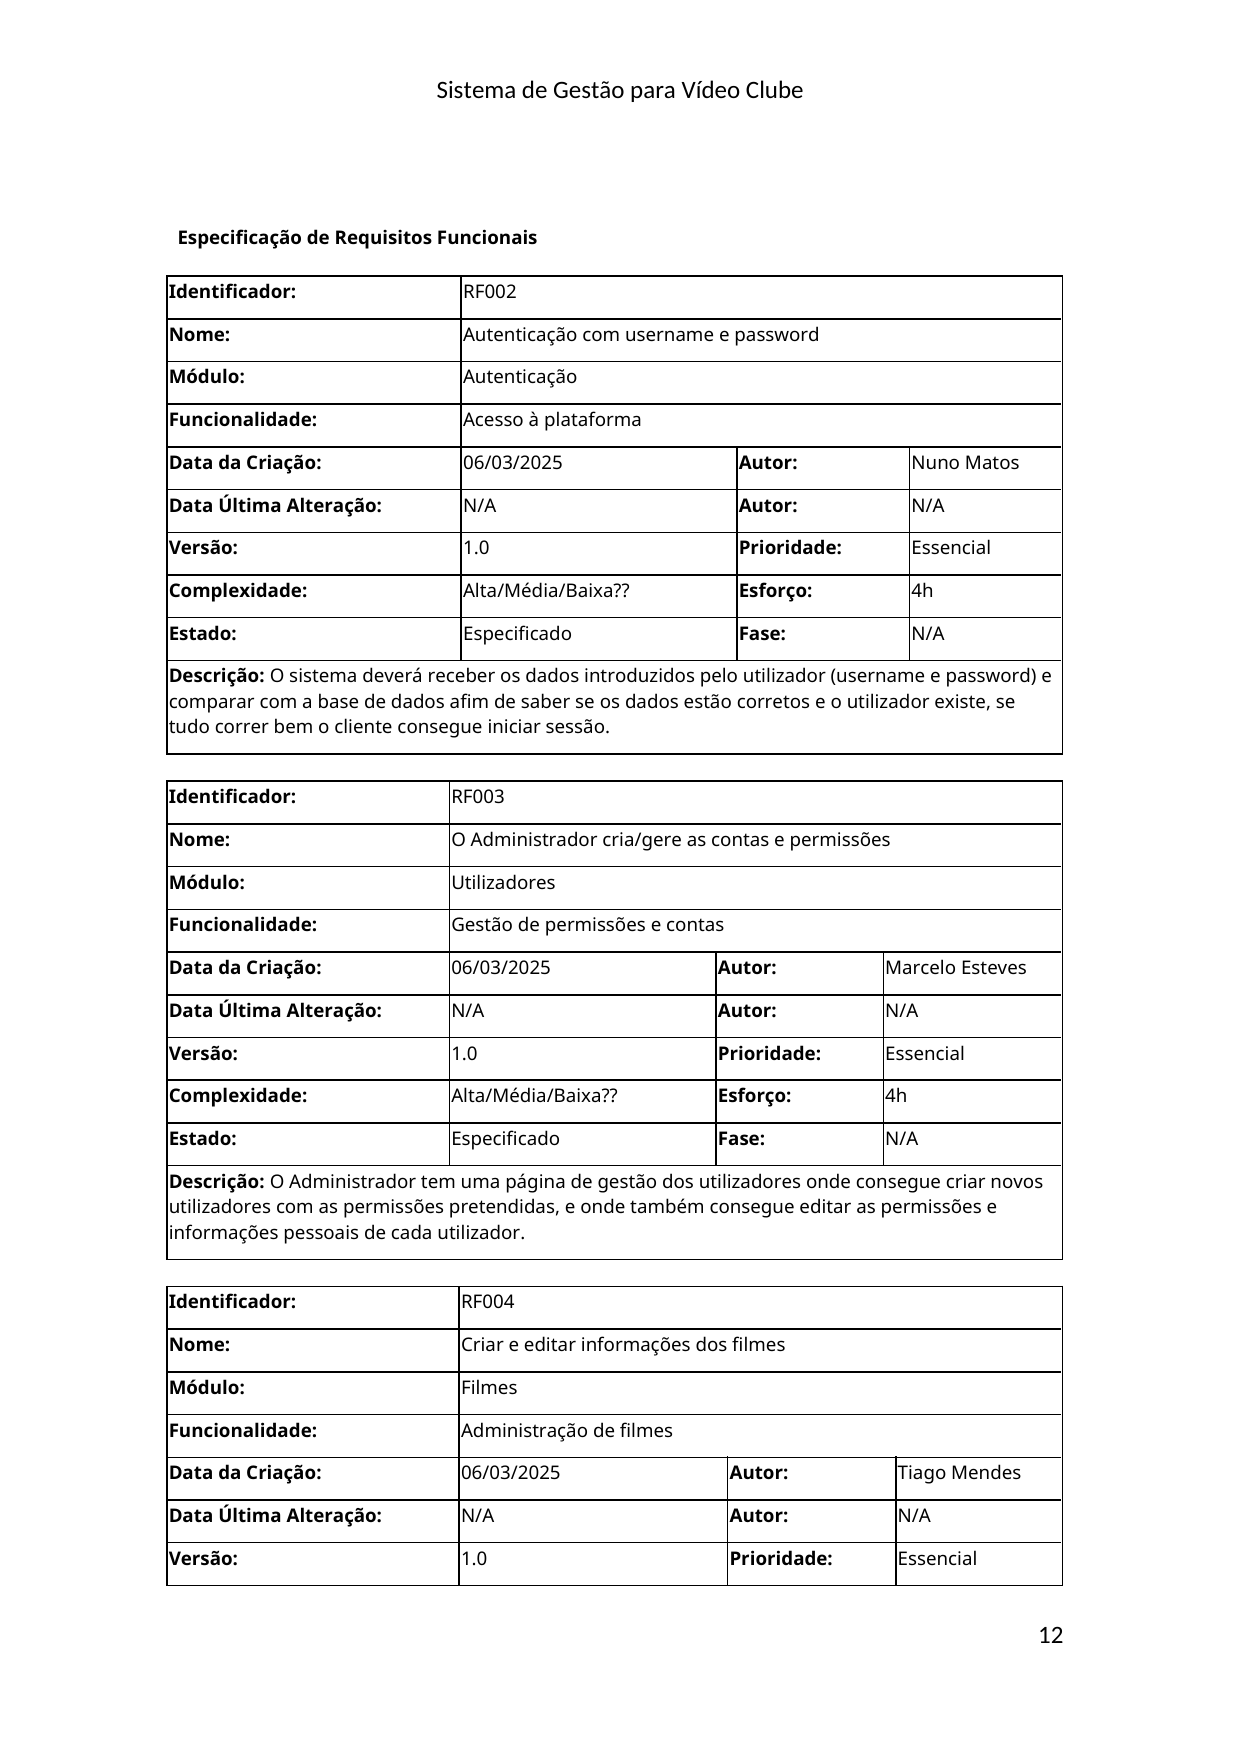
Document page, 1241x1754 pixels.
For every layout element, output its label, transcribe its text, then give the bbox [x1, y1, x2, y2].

table_cell Módulo: [168, 867, 449, 908]
table_cell 1.0 [462, 533, 736, 574]
table_cell 06/03/2025 [462, 448, 736, 489]
table_cell Versão: [168, 1038, 449, 1079]
table_cell Módulo: [168, 362, 460, 403]
table_cell Esforço: [717, 1081, 883, 1122]
table_cell Essencial [897, 1542, 1062, 1584]
table_header RF002 [462, 277, 1062, 318]
table_cell Administração de filmes [460, 1414, 1062, 1456]
table_cell Descrição: O sistema deverá receber os dados introduzidos pelo utilizador (username e password) e comparar com a base de dados afim de saber se os dados estão corretos e o utilizador existe, se tudo correr bem o cliente consegue iniciar sessão. [168, 660, 1062, 753]
table_cell Criar e editar informações dos filmes [460, 1328, 1062, 1371]
table_cell N/A [884, 994, 1062, 1037]
table_cell Utilizadores [450, 866, 1062, 908]
table_cell Especificado [462, 618, 736, 659]
table_cell Autor: [728, 1458, 895, 1499]
table_cell Nome: [168, 825, 449, 866]
table_cell Autor: [728, 1501, 895, 1542]
table_cell Descrição: O Administrador tem uma página de gestão dos utilizadores onde consegue criar novos utilizadores com as permissões pretendidas, e onde também consegue editar as permissões e informações pessoais de cada utilizador. [168, 1165, 1062, 1258]
table_cell Data da Criação: [168, 1458, 458, 1499]
table_cell Filmes [460, 1371, 1062, 1414]
table_cell Autenticação [462, 361, 1062, 403]
table_cell Data Última Alteração: [168, 490, 460, 531]
table_cell Estado: [168, 1124, 449, 1165]
table_cell 1.0 [450, 1038, 715, 1079]
table_cell O Administrador cria/gere as contas e permissões [450, 823, 1062, 866]
table_cell Funcionalidade: [168, 405, 460, 446]
table_cell Nuno Matos [910, 446, 1062, 489]
table_cell N/A [910, 489, 1062, 531]
table_cell Alta/Média/Baixa?? [462, 576, 736, 617]
table_cell N/A [884, 1122, 1062, 1165]
table_cell 06/03/2025 [450, 953, 715, 994]
table_cell Autor: [738, 448, 909, 489]
table_cell Marcelo Esteves [884, 951, 1062, 994]
table_cell N/A [897, 1499, 1062, 1542]
table_cell Alta/Média/Baixa?? [450, 1081, 715, 1122]
table_cell Esforço: [738, 576, 909, 617]
table_cell 06/03/2025 [460, 1458, 727, 1499]
table_cell Complexidade: [168, 576, 460, 617]
table_cell Data da Criação: [168, 448, 460, 489]
table_cell Data da Criação: [168, 953, 449, 994]
table_cell 4h [884, 1079, 1062, 1122]
table_cell Funcionalidade: [168, 1415, 458, 1456]
table_cell Versão: [168, 533, 460, 574]
table_cell Autenticação com username e password [462, 318, 1062, 361]
table_cell Complexidade: [168, 1081, 449, 1122]
table_cell Tiago Mendes [897, 1456, 1062, 1499]
table_cell 1.0 [460, 1543, 727, 1584]
table_cell Autor: [717, 996, 883, 1037]
table_cell Funcionalidade: [168, 910, 449, 951]
table_header Identificador: [168, 277, 460, 318]
table_cell Autor: [717, 953, 883, 994]
table_cell Gestão de permissões e contas [450, 909, 1062, 951]
table_cell N/A [462, 490, 736, 531]
table_cell N/A [910, 617, 1062, 659]
table_cell N/A [460, 1501, 727, 1542]
table_cell Essencial [884, 1037, 1062, 1079]
table_cell Estado: [168, 618, 460, 659]
table_cell N/A [450, 996, 715, 1037]
table_cell Prioridade: [717, 1038, 883, 1079]
table_cell Nome: [168, 1330, 458, 1371]
table_header RF003 [450, 782, 1062, 823]
table_cell Especificado [450, 1124, 715, 1165]
table_header Identificador: [168, 782, 449, 823]
table_cell Versão: [168, 1543, 458, 1584]
table_cell Nome: [168, 320, 460, 361]
table_cell Módulo: [168, 1373, 458, 1414]
table_cell Fase: [738, 618, 909, 659]
table_cell Prioridade: [728, 1543, 895, 1584]
table_cell Fase: [717, 1124, 883, 1165]
table_cell Prioridade: [738, 533, 909, 574]
table_cell 4h [910, 574, 1062, 617]
table_header Identificador: [168, 1287, 458, 1328]
text Especificação de Requisitos Funcionais [177, 224, 1063, 250]
table_cell Data Última Alteração: [168, 1501, 458, 1542]
table_cell Autor: [738, 490, 909, 531]
table_cell Data Última Alteração: [168, 996, 449, 1037]
table_cell Essencial [910, 531, 1062, 574]
table_cell Acesso à plataforma [462, 403, 1062, 446]
table_header RF004 [460, 1287, 1062, 1328]
